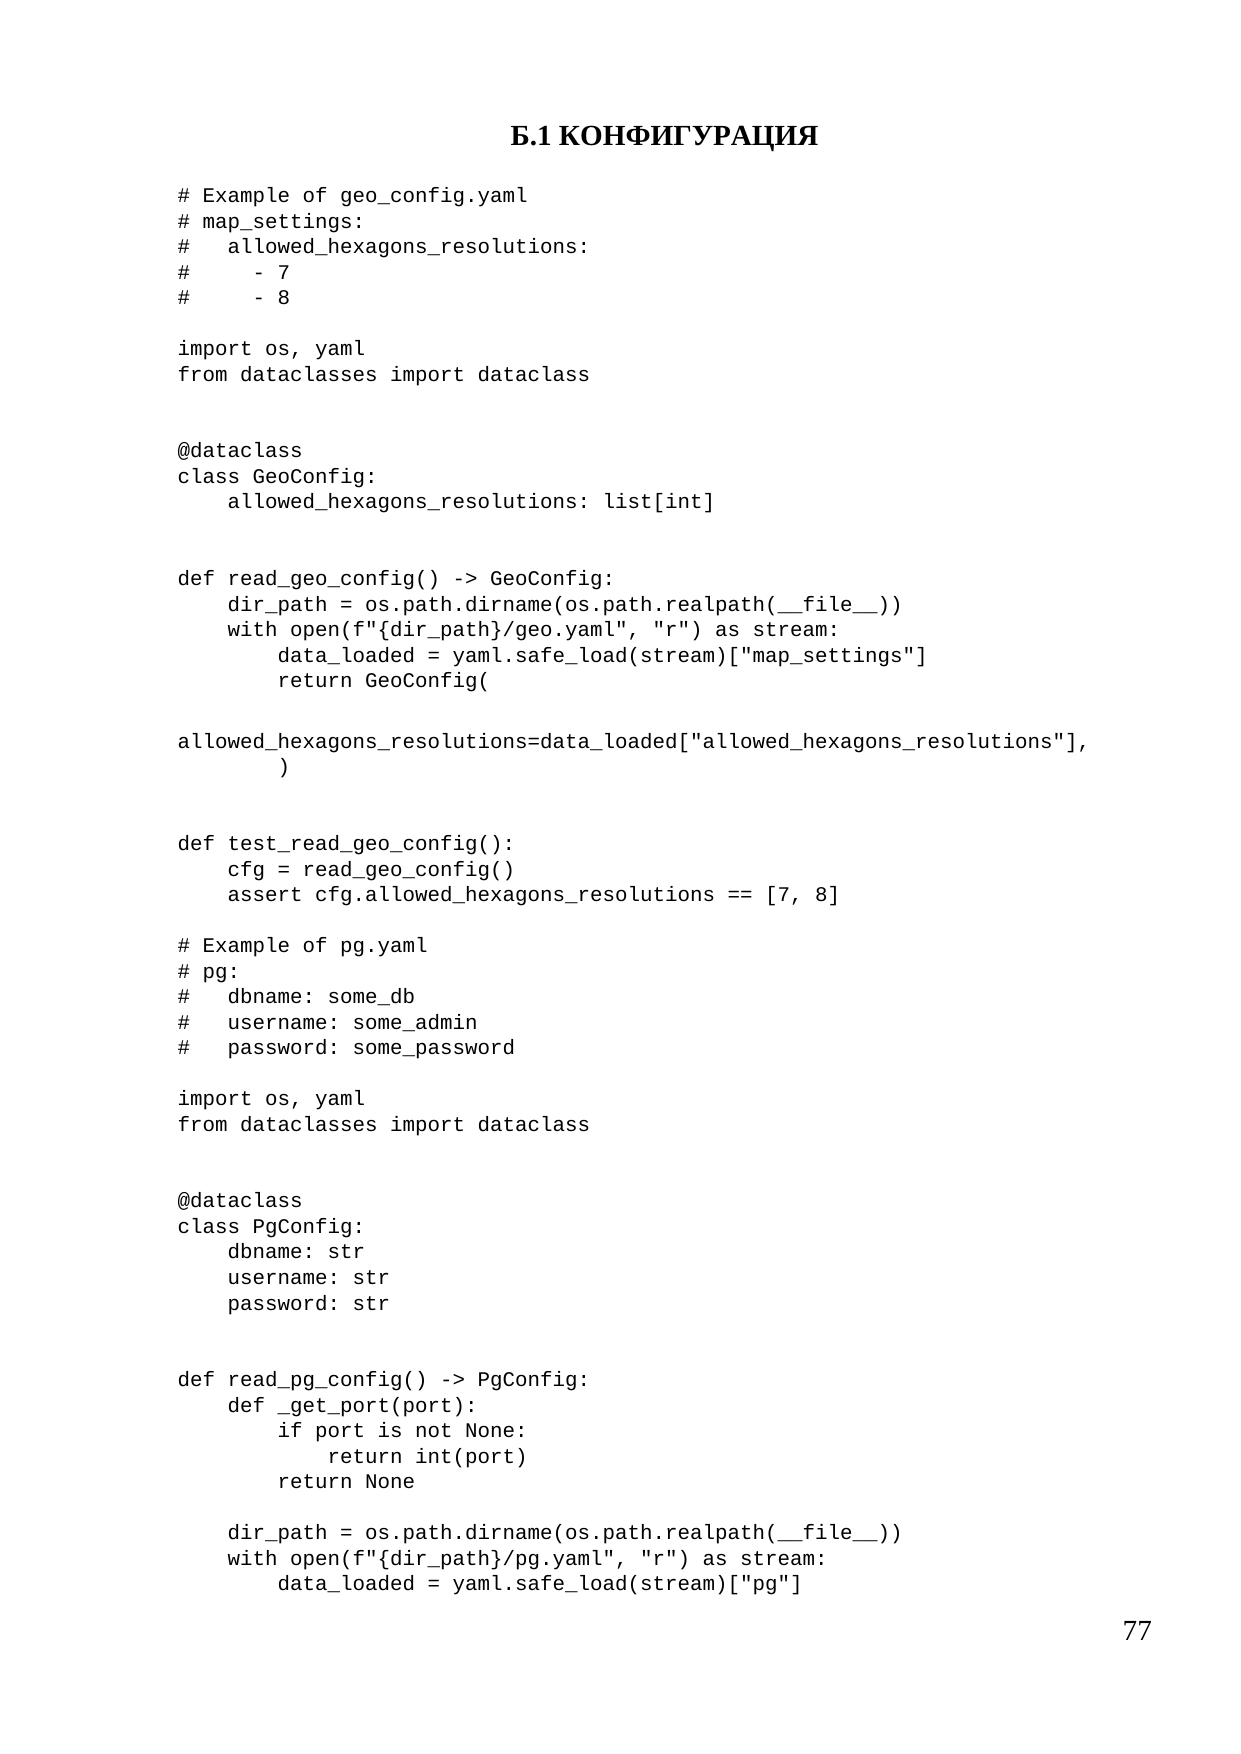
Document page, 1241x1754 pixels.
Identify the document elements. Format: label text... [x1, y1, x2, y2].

text class GeoConfig: [177, 466, 1152, 489]
text def read_pg_config() -> PgConfig: [177, 1369, 1152, 1393]
text data_loaded = yaml.safe_load(stream)["map_settings"] [177, 644, 1152, 668]
subtitle Б.1 КОНФИГУРАЦИЯ [177, 118, 1152, 152]
text import os, yaml [177, 1088, 1152, 1112]
text return None [177, 1471, 1152, 1495]
text data_loaded = yaml.safe_load(stream)["pg"] [177, 1573, 1152, 1597]
text @dataclass [177, 440, 1152, 464]
text if port is not None: [177, 1420, 1152, 1444]
text ) [177, 757, 1152, 780]
text password: str [177, 1292, 1152, 1316]
text def test_read_geo_config(): [177, 833, 1152, 857]
text # Example of pg.yaml [177, 935, 1152, 959]
text allowed_hexagons_resolutions=data_loaded["allowed_hexagons_resolutions"], [177, 696, 1152, 755]
text import os, yaml [177, 338, 1152, 362]
text # username: some_admin [177, 1012, 1152, 1035]
text # allowed_hexagons_resolutions: [177, 236, 1152, 260]
text dir_path = os.path.dirname(os.path.realpath(__file__)) [177, 593, 1152, 617]
text # - 7 [177, 262, 1152, 285]
text from dataclasses import dataclass [177, 1114, 1152, 1137]
text username: str [177, 1267, 1152, 1291]
text # - 8 [177, 287, 1152, 311]
text class PgConfig: [177, 1216, 1152, 1239]
text cfg = read_geo_config() [177, 859, 1152, 882]
text # dbname: some_db [177, 986, 1152, 1010]
text return GeoConfig( [177, 670, 1152, 694]
text from dataclasses import dataclass [177, 364, 1152, 387]
text dir_path = os.path.dirname(os.path.realpath(__file__)) [177, 1522, 1152, 1546]
text dbname: str [177, 1241, 1152, 1265]
text def read_geo_config() -> GeoConfig: [177, 568, 1152, 592]
text # pg: [177, 961, 1152, 984]
text with open(f"{dir_path}/geo.yaml", "r") as stream: [177, 619, 1152, 643]
text return int(port) [177, 1446, 1152, 1469]
text # Example of geo_config.yaml [177, 185, 1152, 209]
text # password: some_password [177, 1037, 1152, 1061]
text with open(f"{dir_path}/pg.yaml", "r") as stream: [177, 1548, 1152, 1571]
text @dataclass [177, 1190, 1152, 1214]
text def _get_port(port): [177, 1394, 1152, 1418]
text # map_settings: [177, 211, 1152, 234]
text allowed_hexagons_resolutions: list[int] [177, 491, 1152, 515]
text assert cfg.allowed_hexagons_resolutions == [7, 8] [177, 884, 1152, 908]
